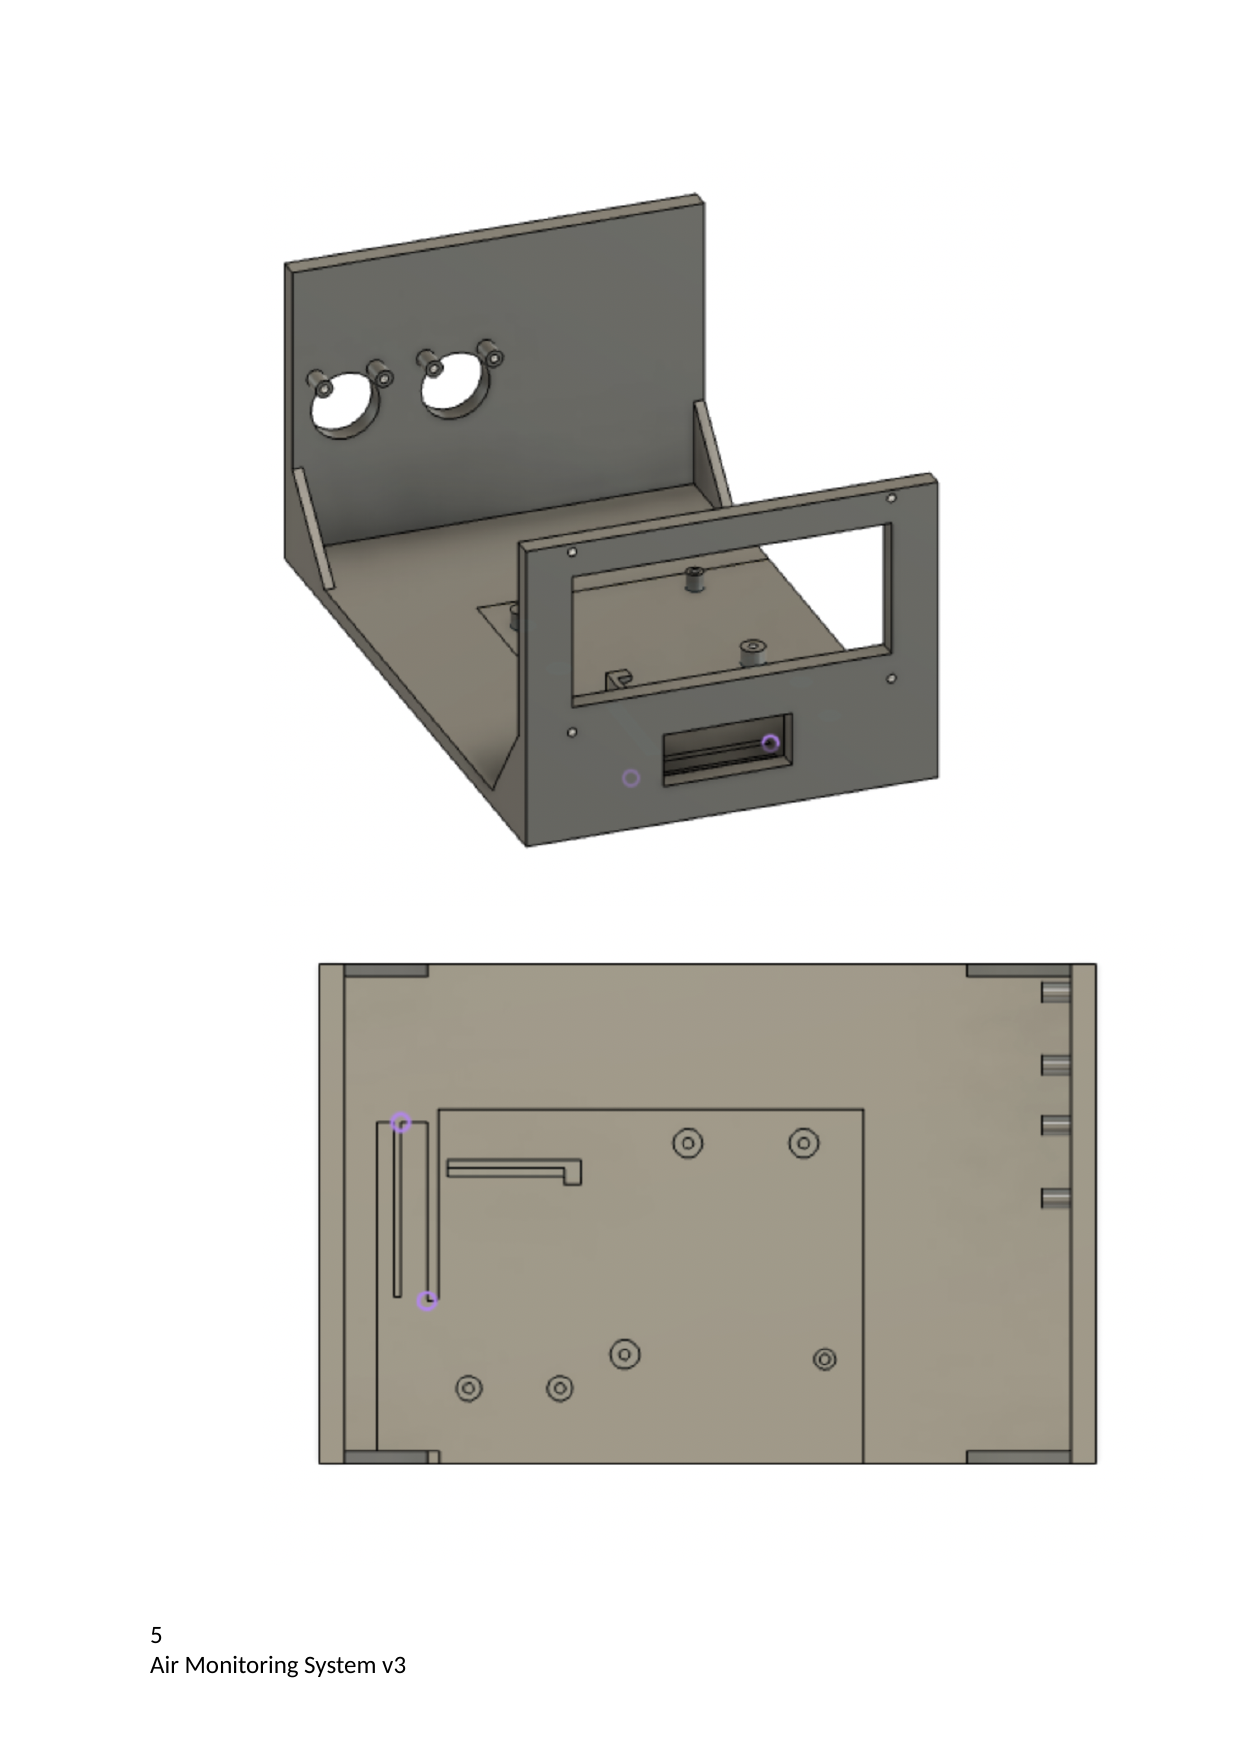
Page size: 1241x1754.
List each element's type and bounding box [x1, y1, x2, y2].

picture [262, 150, 1022, 906]
picture [262, 920, 1203, 1565]
